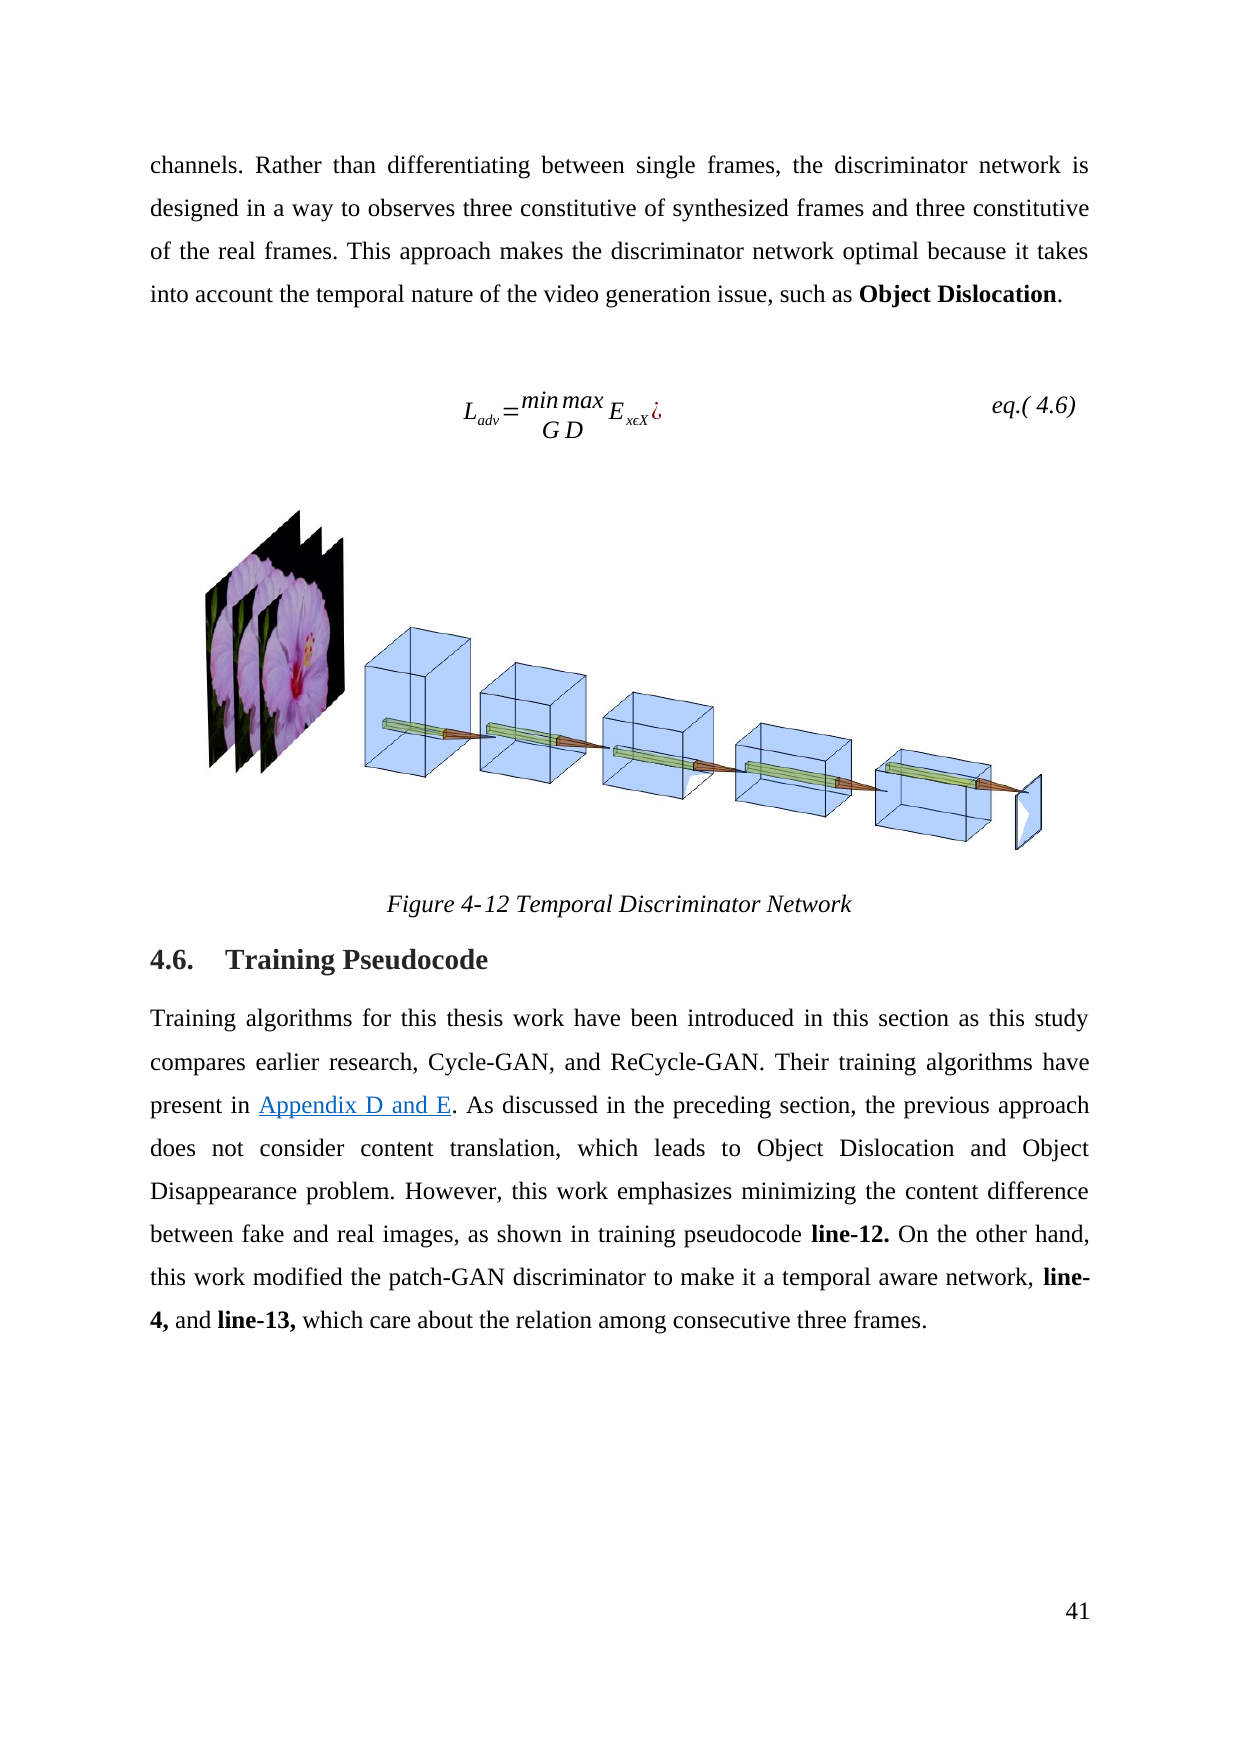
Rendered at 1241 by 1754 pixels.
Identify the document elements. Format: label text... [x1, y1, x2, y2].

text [150, 150, 1090, 308]
table_header [150, 348, 974, 482]
picture [150, 507, 1090, 850]
text Training algorithms for this thesis work have been introduced in this section as this study compares earlier research, Cycle-GAN, and ReCycle-GAN. Their training algorithms have present in Appendix D and E. As discussed in the preceding section, the previous approach does not consider content translation, which leads to Object Dislocation and Object Disappearance problem. However, this work emphasizes minimizing the content difference between fake and real images, as shown in training pseudocode line-12. On the other hand, this work modified the patch-GAN discriminator to make it a temporal aware network, line-4, and line-13, which care about the relation among consecutive three frames. [150, 1003, 1090, 1334]
subtitle Training Pseudocode [150, 942, 1090, 976]
